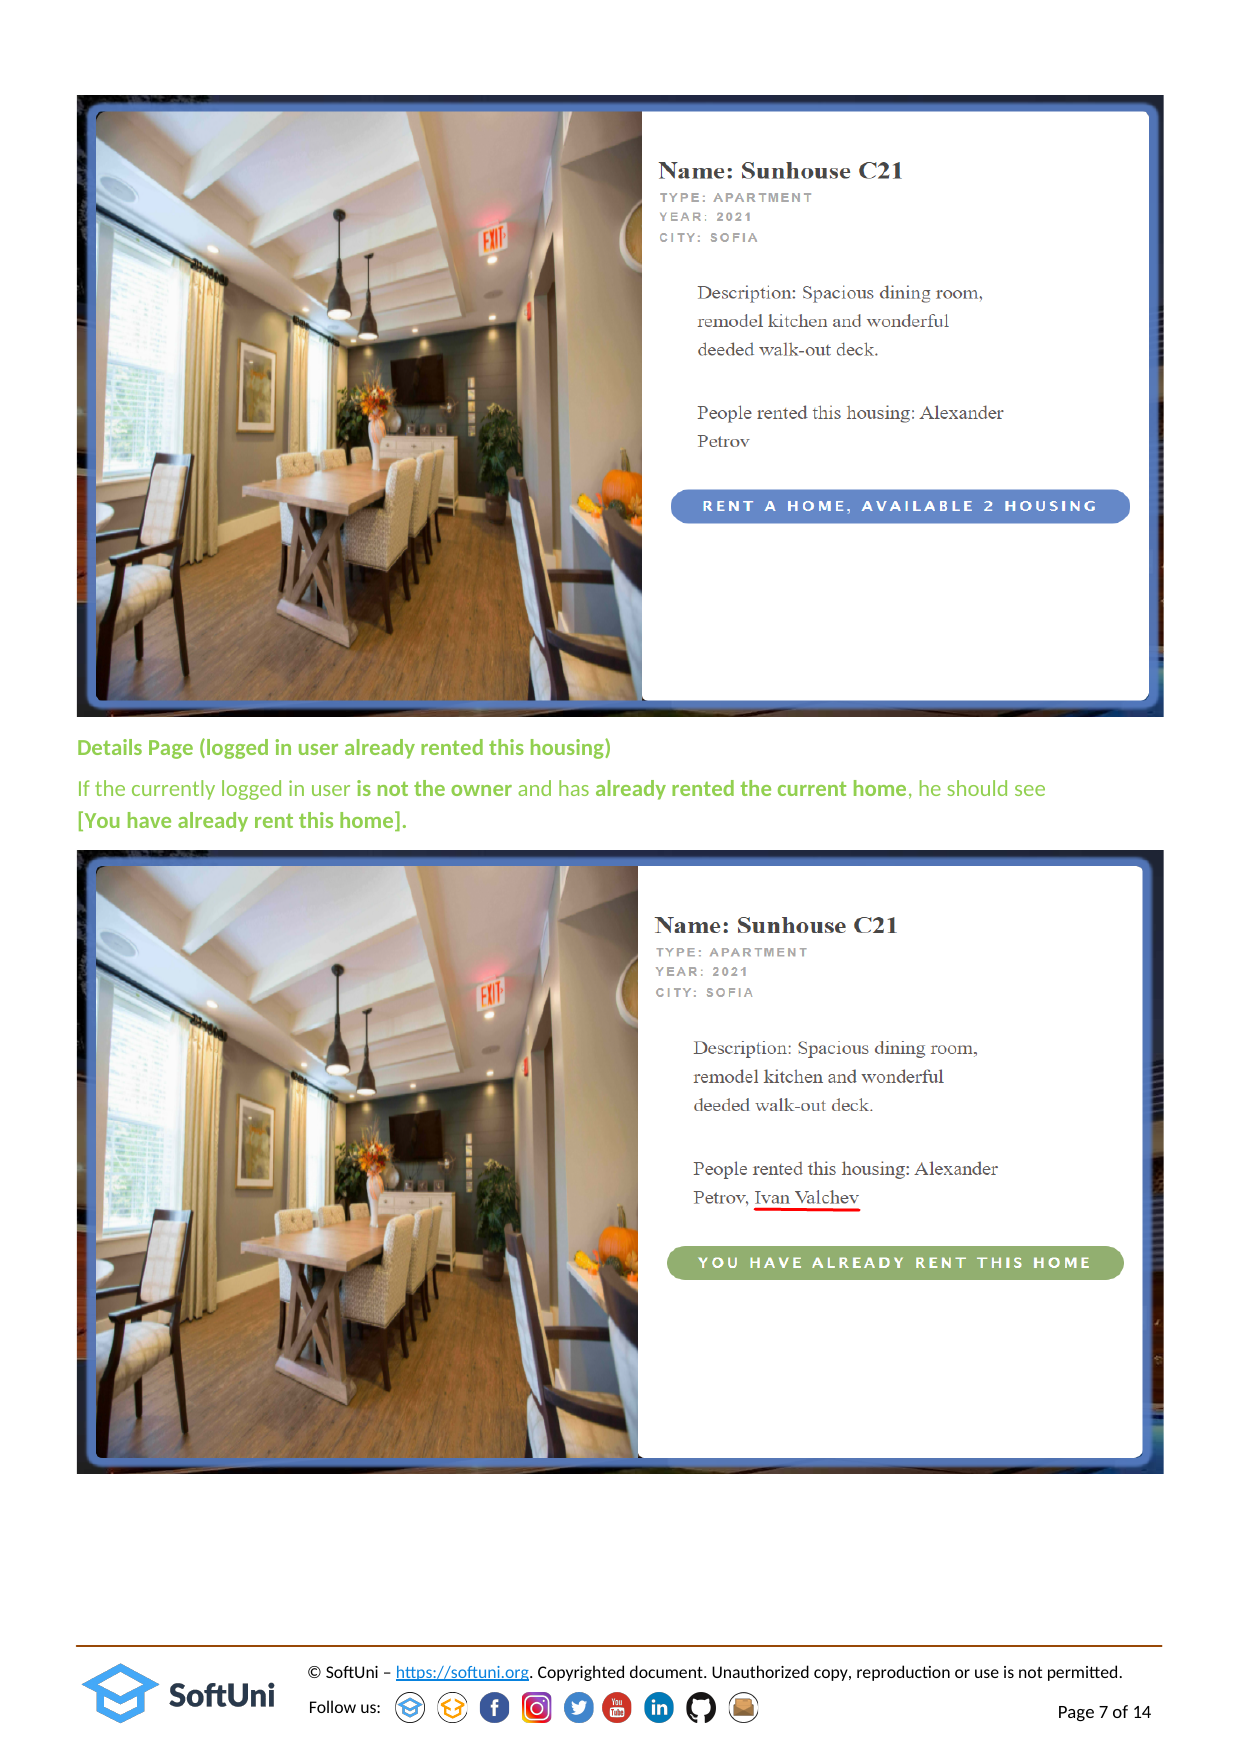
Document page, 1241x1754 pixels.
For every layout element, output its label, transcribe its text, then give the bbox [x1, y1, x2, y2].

picture [564, 1692, 594, 1723]
picture [479, 1692, 510, 1723]
subtitle Details Page (logged in user already rented this housing) [77, 733, 1163, 761]
picture [76, 850, 1164, 1474]
picture [437, 1692, 468, 1723]
picture [644, 1692, 653, 1701]
picture [644, 1714, 653, 1723]
text If the currently logged in user is not the owner and has already rented the current home, he should see [You have already rent this home]. [77, 774, 1163, 834]
picture [395, 1692, 425, 1723]
picture [665, 1714, 674, 1723]
picture [602, 1692, 632, 1723]
picture [686, 1692, 716, 1723]
picture [658, 1705, 667, 1714]
picture [728, 1692, 759, 1723]
picture [522, 1692, 552, 1723]
picture [665, 1692, 674, 1701]
picture [76, 95, 1164, 717]
picture [75, 1658, 281, 1729]
